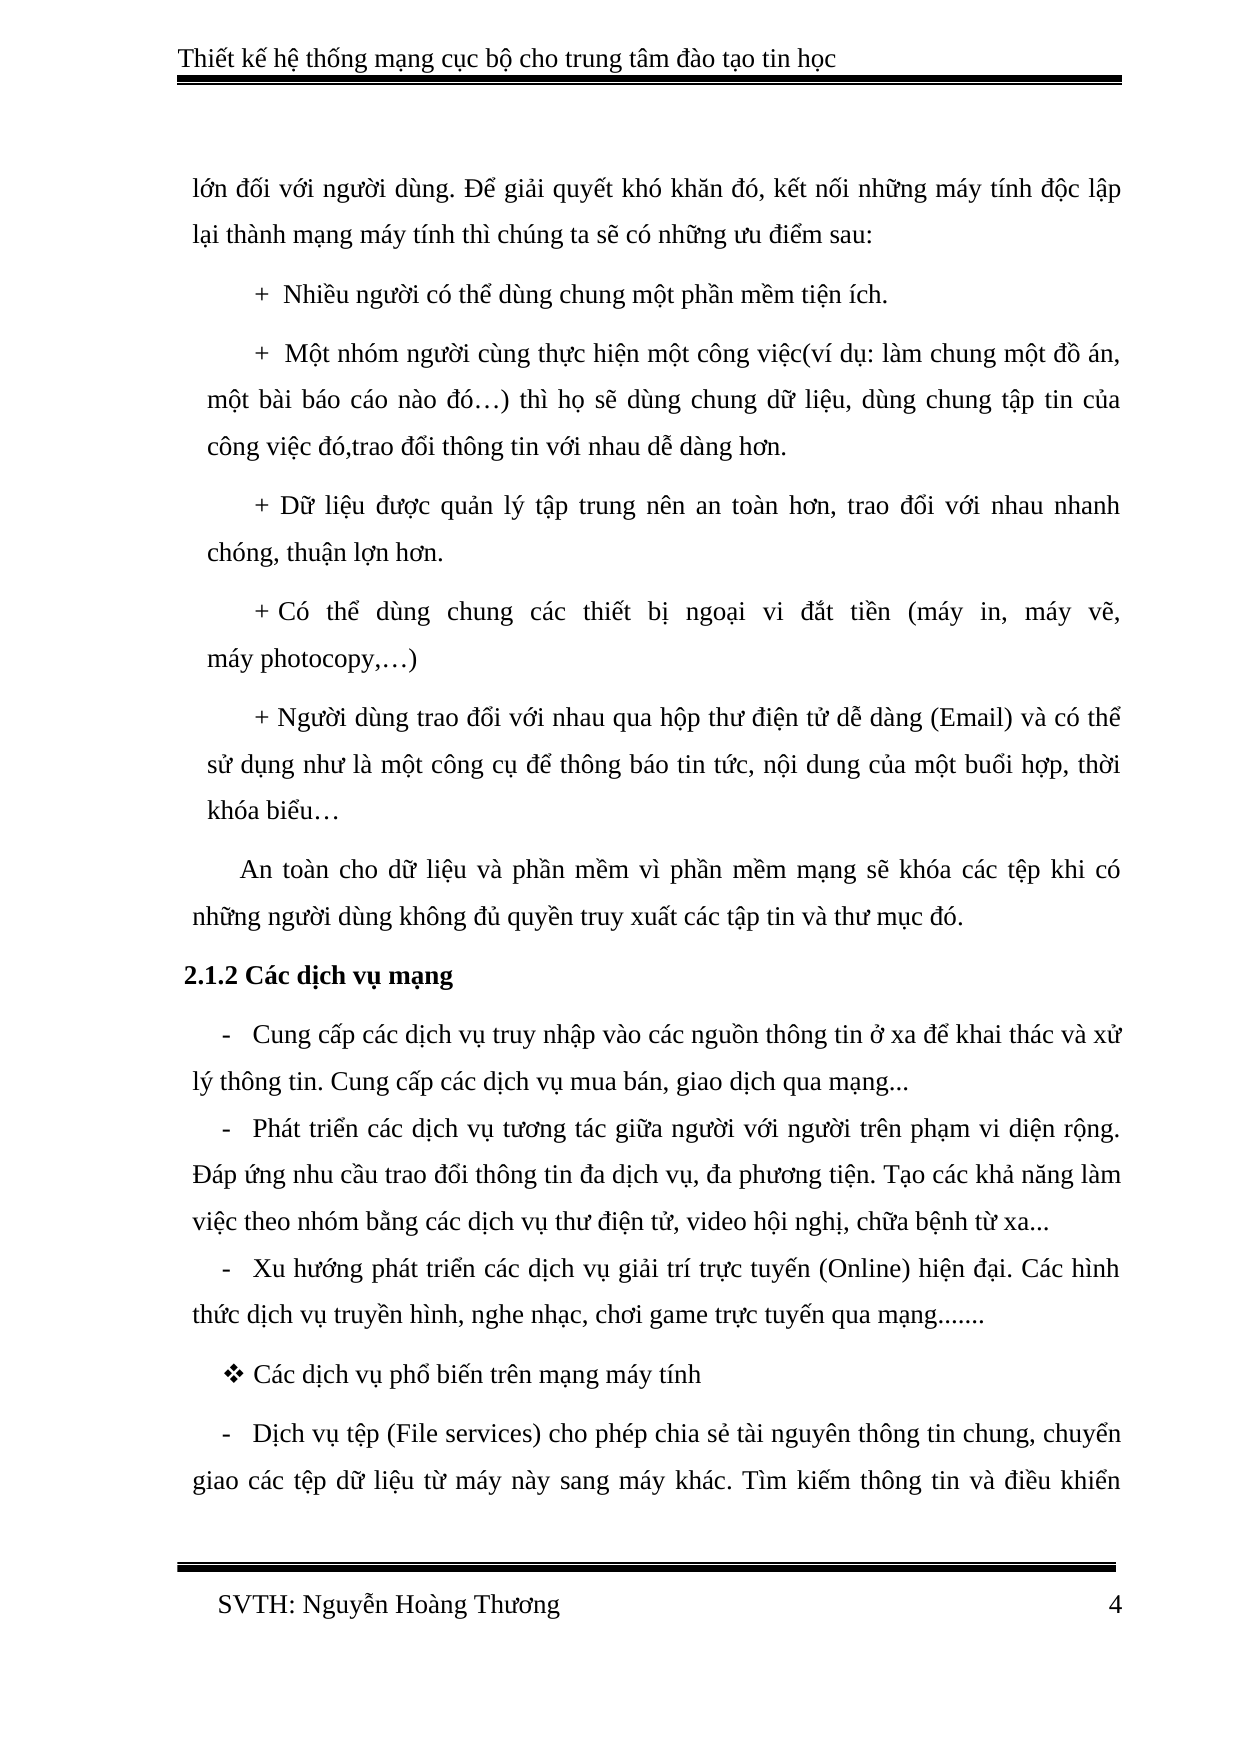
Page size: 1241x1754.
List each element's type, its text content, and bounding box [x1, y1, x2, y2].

list Phát triển các dịch vụ tương tác giữa người với người trên phạm vi diện rộng. Đáp ứng nhu cầu trao đổi thông tin đa dịch vụ, đa phương tiện. Tạo các khả năng làm việc theo nhóm bằng các dịch vụ thư điện tử, video hội nghị, chữa bệnh từ xa... [192, 1112, 1122, 1236]
text + Dữ liệu được quản lý tập trung nên an toàn hơn, trao đổi với nhau nhanh chóng, thuận lợn hơn. [207, 489, 1122, 567]
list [192, 1417, 1122, 1495]
text + Người dùng trao đổi với nhau qua hộp thư điện tử dễ dàng (Email) và có thể sử dụng như là một công cụ để thông báo tin tức, nội dung của một buổi hợp, thời khóa biểu… [207, 701, 1122, 826]
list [192, 172, 1122, 250]
text Các dịch vụ phổ biến trên mạng máy tính [192, 1358, 1122, 1389]
text + Nhiều người có thể dùng chung một phần mềm tiện ích. [207, 278, 1122, 309]
subtitle 2.1.2 Các dịch vụ mạng [184, 959, 1122, 991]
list Cung cấp các dịch vụ truy nhập vào các nguồn thông tin ở xa để khai thác và xử lý thông tin. Cung cấp các dịch vụ mua bán, giao dịch qua mạng... [192, 1018, 1122, 1096]
text + Một nhóm người cùng thực hiện một công việc(ví dụ: làm chung một đồ án, một bài báo cáo nào đó…) thì họ sẽ dùng chung dữ liệu, dùng chung tập tin của công việc đó,trao đổi thông tin với nhau dễ dàng hơn. [207, 337, 1122, 461]
text An toàn cho dữ liệu và phần mềm vì phần mềm mạng sẽ khóa các tệp khi có những người dùng không đủ quyền truy xuất các tập tin và thư mục đó. [192, 853, 1122, 931]
text + Có thể dùng chung các thiết bị ngoại vi đắt tiền (máy in, máy vẽ, máy photocopy,…) [207, 595, 1122, 673]
list Xu hướng phát triển các dịch vụ giải trí trực tuyến (Online) hiện đại. Các hình thức dịch vụ truyền hình, nghe nhạc, chơi game trực tuyến qua mạng....... [192, 1252, 1122, 1330]
